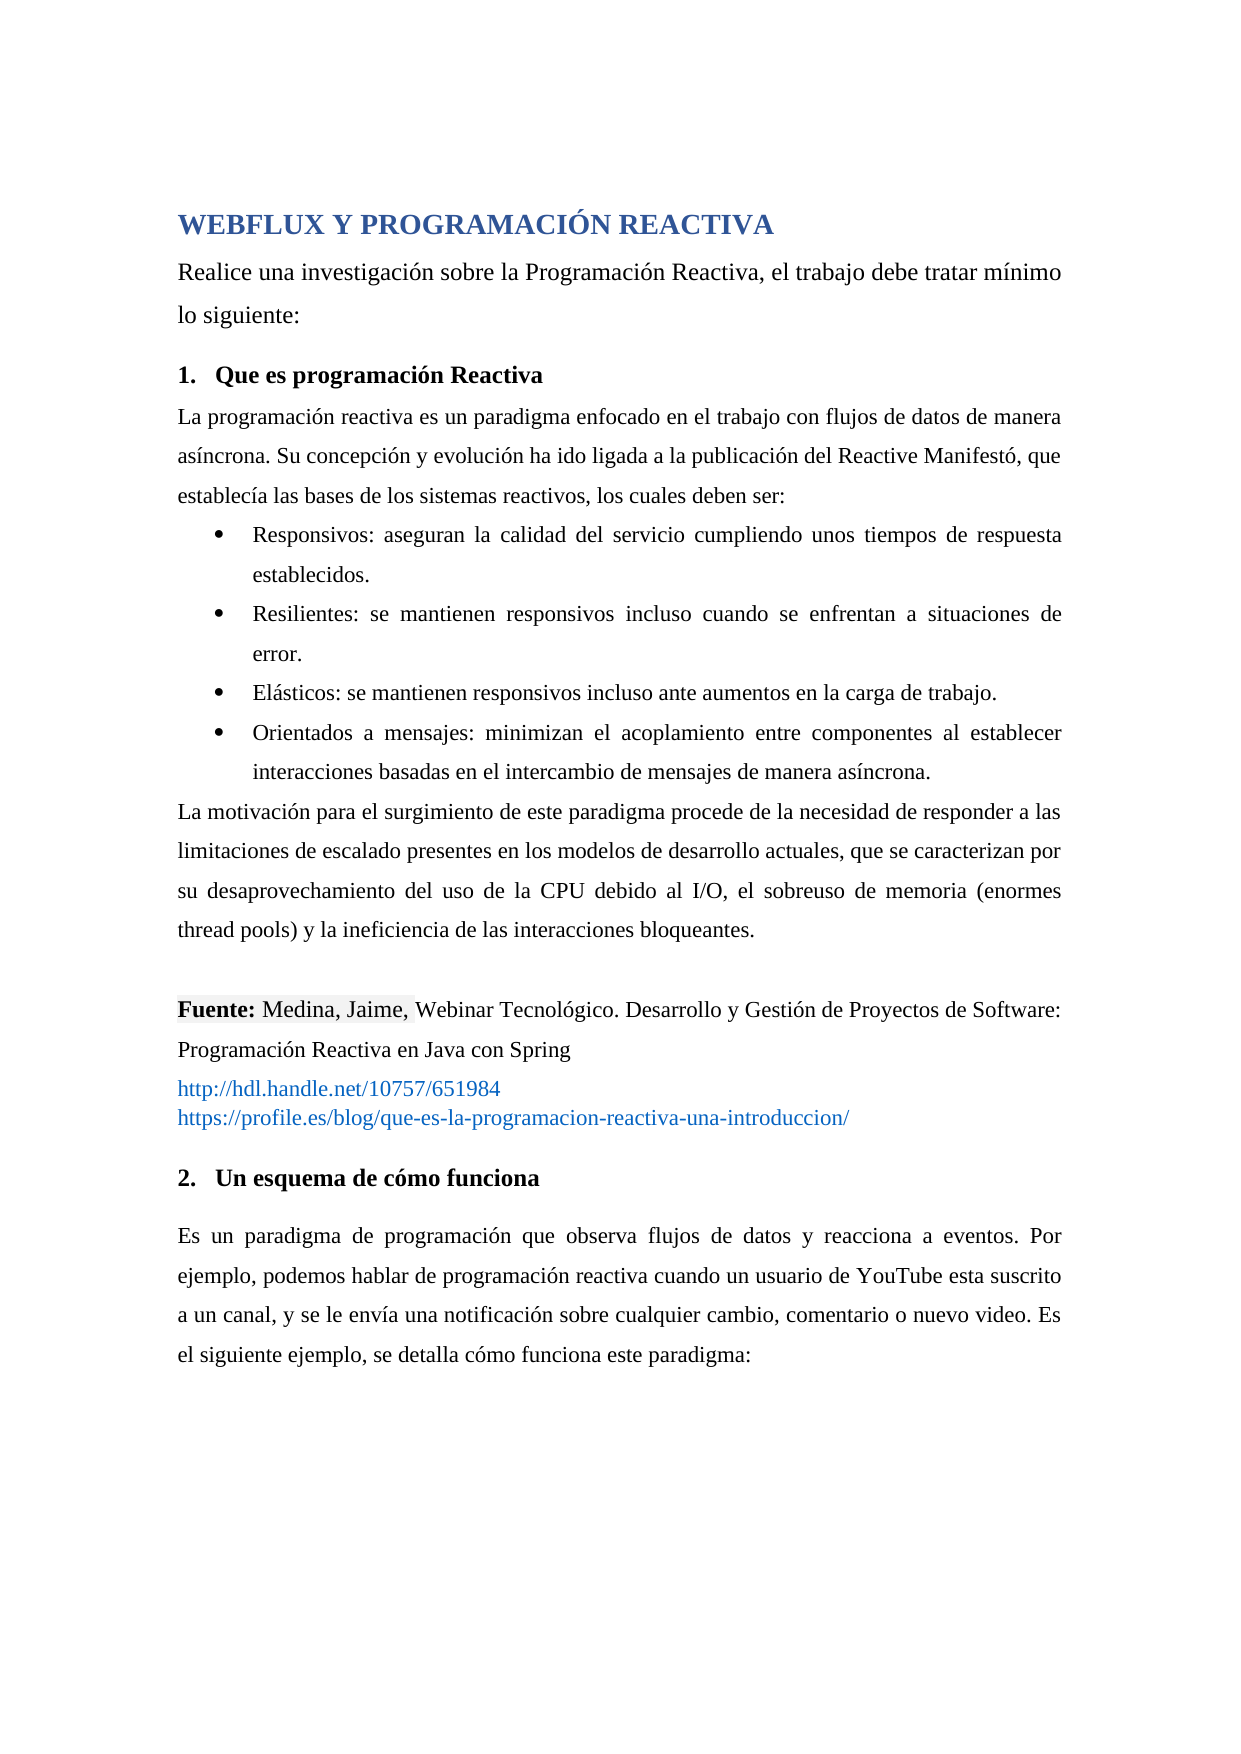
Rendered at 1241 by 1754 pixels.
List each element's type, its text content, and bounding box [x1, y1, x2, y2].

list https://profile.es/blog/que-es-la-programacion-reactiva-una-introduccion/ [177, 1104, 1063, 1130]
list Responsivos: aseguran la calidad del servicio cumpliendo unos tiempos de respuesta establecidos. [215, 522, 1063, 587]
list Un esquema de cómo funciona [177, 1163, 1063, 1191]
subtitle WEBFLUX Y PROGRAMACIÓN REACTIVA [177, 207, 1063, 240]
text Realice una investigación sobre la Programación Reactiva, el trabajo debe tratar mínimo lo siguiente: [177, 257, 1063, 329]
list Elásticos: se mantienen responsivos incluso ante aumentos en la carga de trabajo. [215, 679, 1063, 706]
list Fuente: Medina, Jaime, Webinar Tecnológico. Desarrollo y Gestión de Proyectos de Software: Programación Reactiva en Java con Spring [177, 995, 1063, 1062]
list La motivación para el surgimiento de este paradigma procede de la necesidad de responder a las limitaciones de escalado presentes en los modelos de desarrollo actuales, que se caracterizan por su desaprovechamiento del uso de la CPU debido al I/O, el sobreuso de memoria (enormes thread pools) y la ineficiencia de las interacciones bloqueantes. [177, 798, 1063, 943]
list La programación reactiva es un paradigma enfocado en el trabajo con flujos de datos de manera asíncrona. Su concepción y evolución ha ido ligada a la publicación del Reactive Manifestó, que establecía las bases de los sistemas reactivos, los cuales deben ser: [177, 403, 1063, 508]
list Resilientes: se mantienen responsivos incluso cuando se enfrentan a situaciones de error. [215, 601, 1063, 666]
text Es un paradigma de programación que observa flujos de datos y reacciona a eventos. Por ejemplo, podemos hablar de programación reactiva cuando un usuario de YouTube esta suscrito a un canal, y se le envía una notificación sobre cualquier cambio, comentario o nuevo video. Es el siguiente ejemplo, se detalla cómo funciona este paradigma: [177, 1222, 1063, 1367]
list Que es programación Reactiva [177, 360, 1063, 389]
list Orientados a mensajes: minimizan el acoplamiento entre componentes al establecer interacciones basadas en el intercambio de mensajes de manera asíncrona. [215, 719, 1063, 785]
list http://hdl.handle.net/10757/651984 [177, 1076, 1063, 1102]
